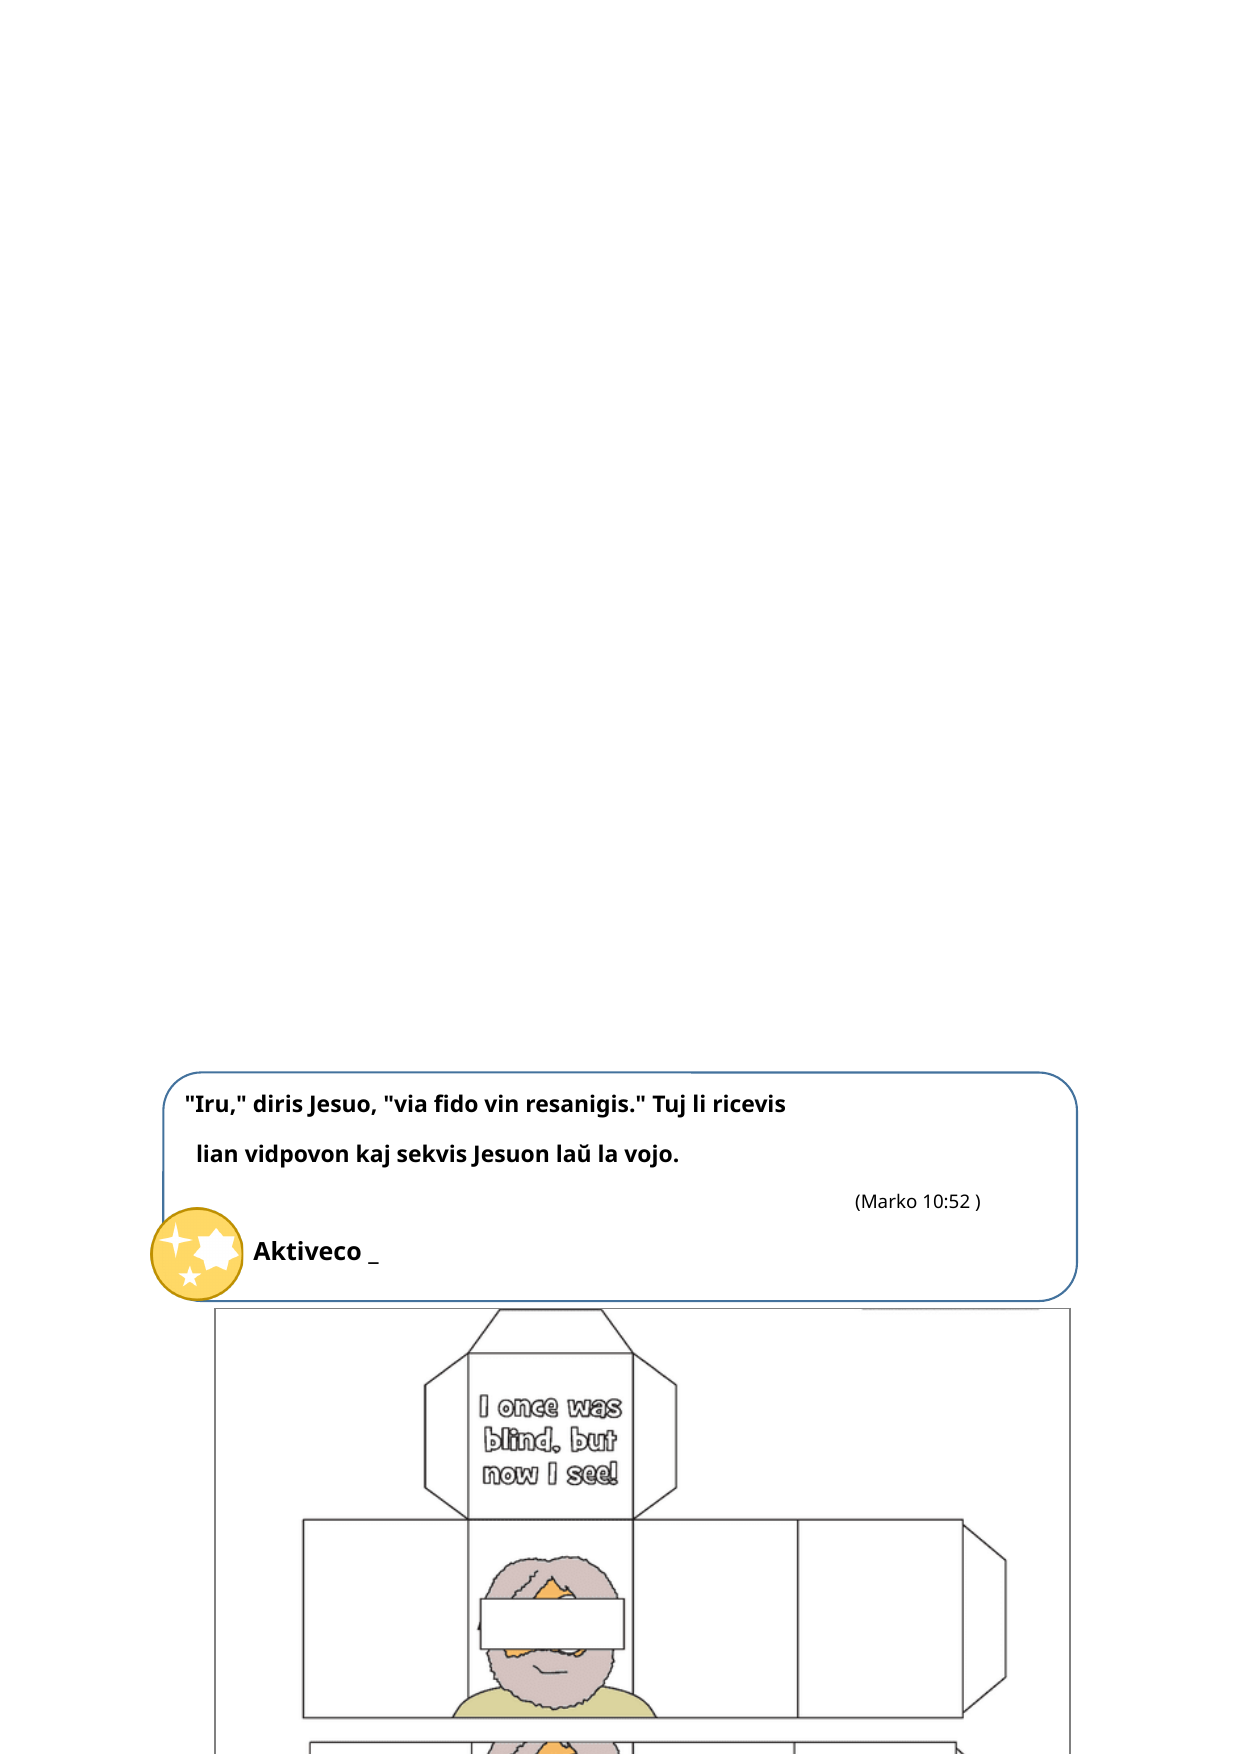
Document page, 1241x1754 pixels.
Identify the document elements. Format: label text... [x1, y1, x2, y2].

picture [150, 1207, 244, 1301]
text lian vidpovon kaj sekvis Jesuon laŭ la vojo. [150, 1138, 1090, 1169]
picture [216, 1309, 1069, 1754]
text Aktiveco _ [244, 1233, 1090, 1267]
text (Marko 10:52 ) [150, 1188, 1090, 1214]
text "Iru," diris Jesuo, "via fido vin resanigis." Tuj li ricevis [150, 1088, 1090, 1119]
